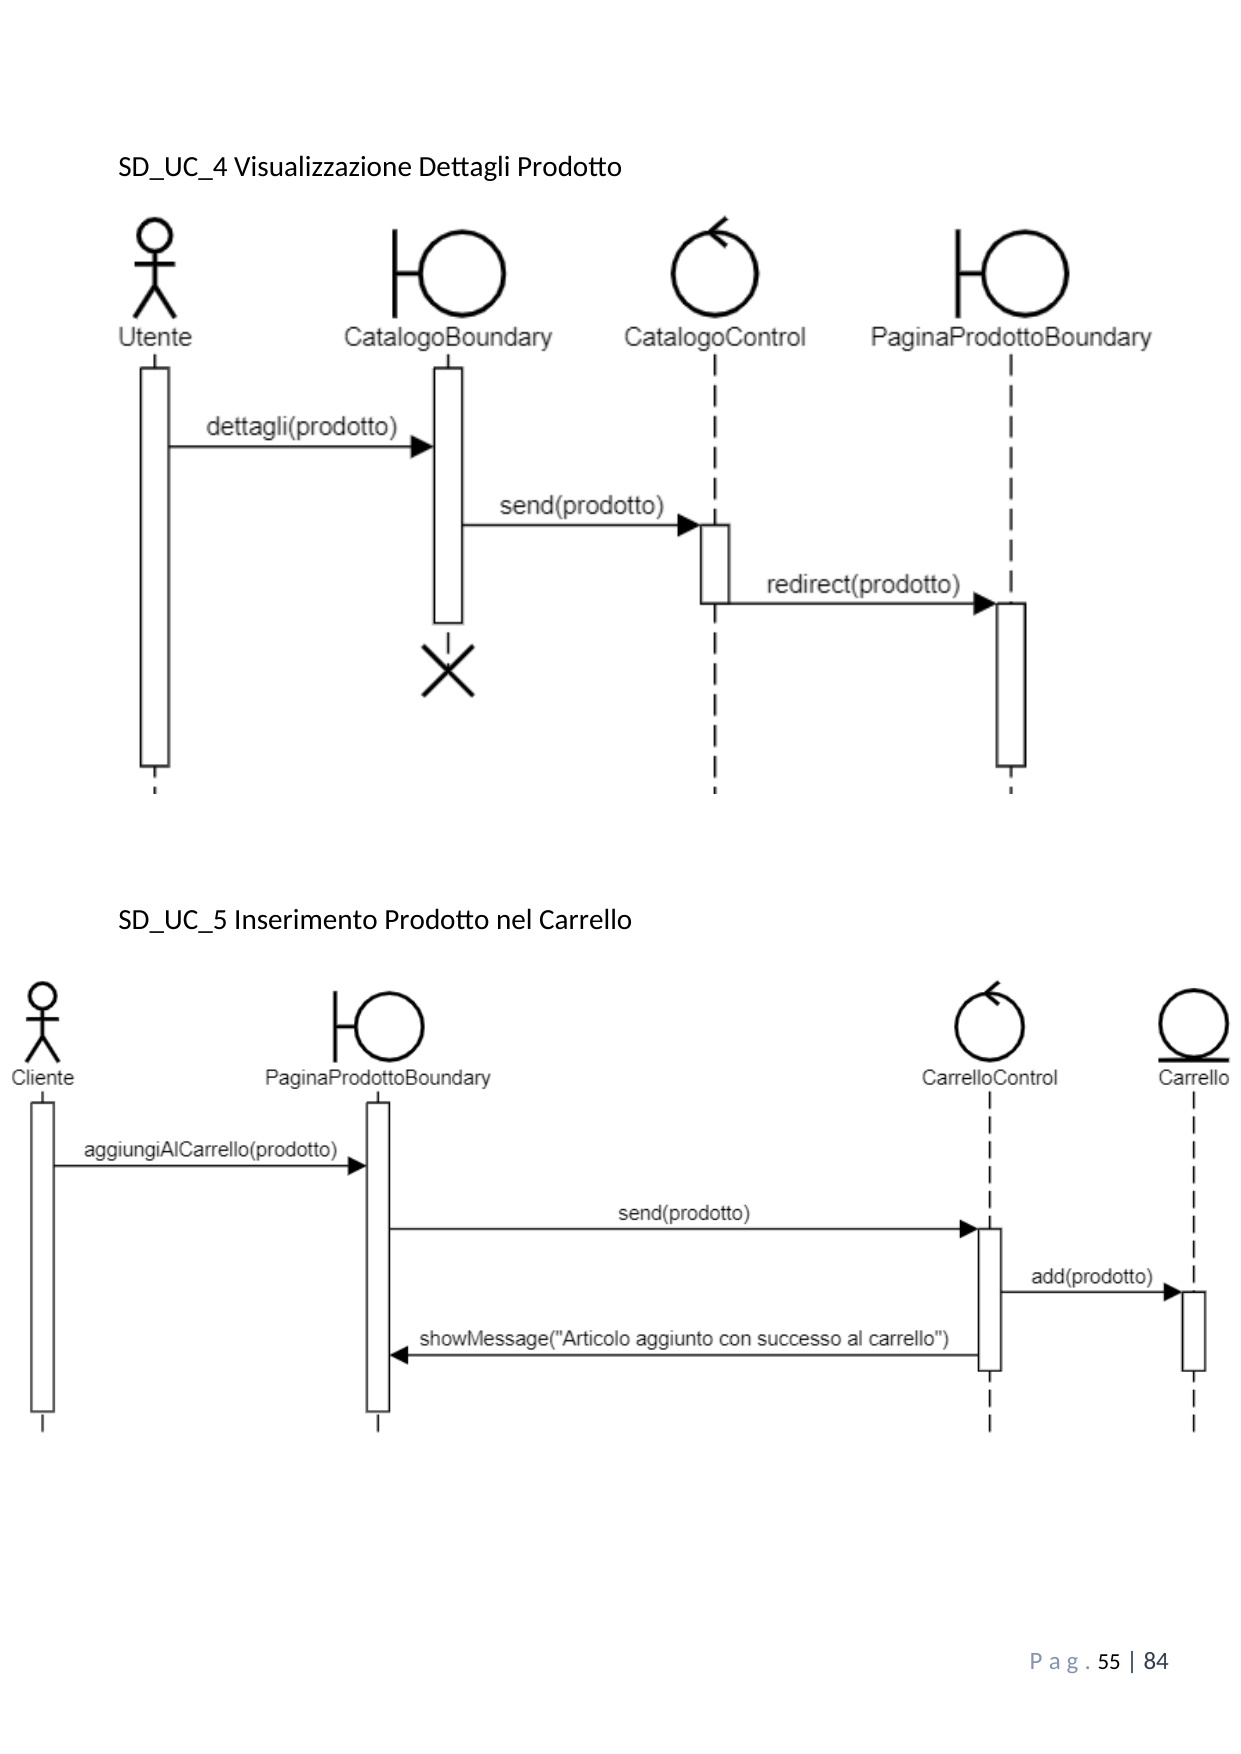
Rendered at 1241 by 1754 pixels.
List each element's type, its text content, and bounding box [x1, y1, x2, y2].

text SD_UC_4 Visualizzazione Dettagli Prodotto [118, 148, 1122, 183]
text SD_UC_5 Inserimento Prodotto nel Carrello [118, 901, 1122, 936]
picture [0, 969, 1240, 1434]
picture [104, 202, 1166, 794]
